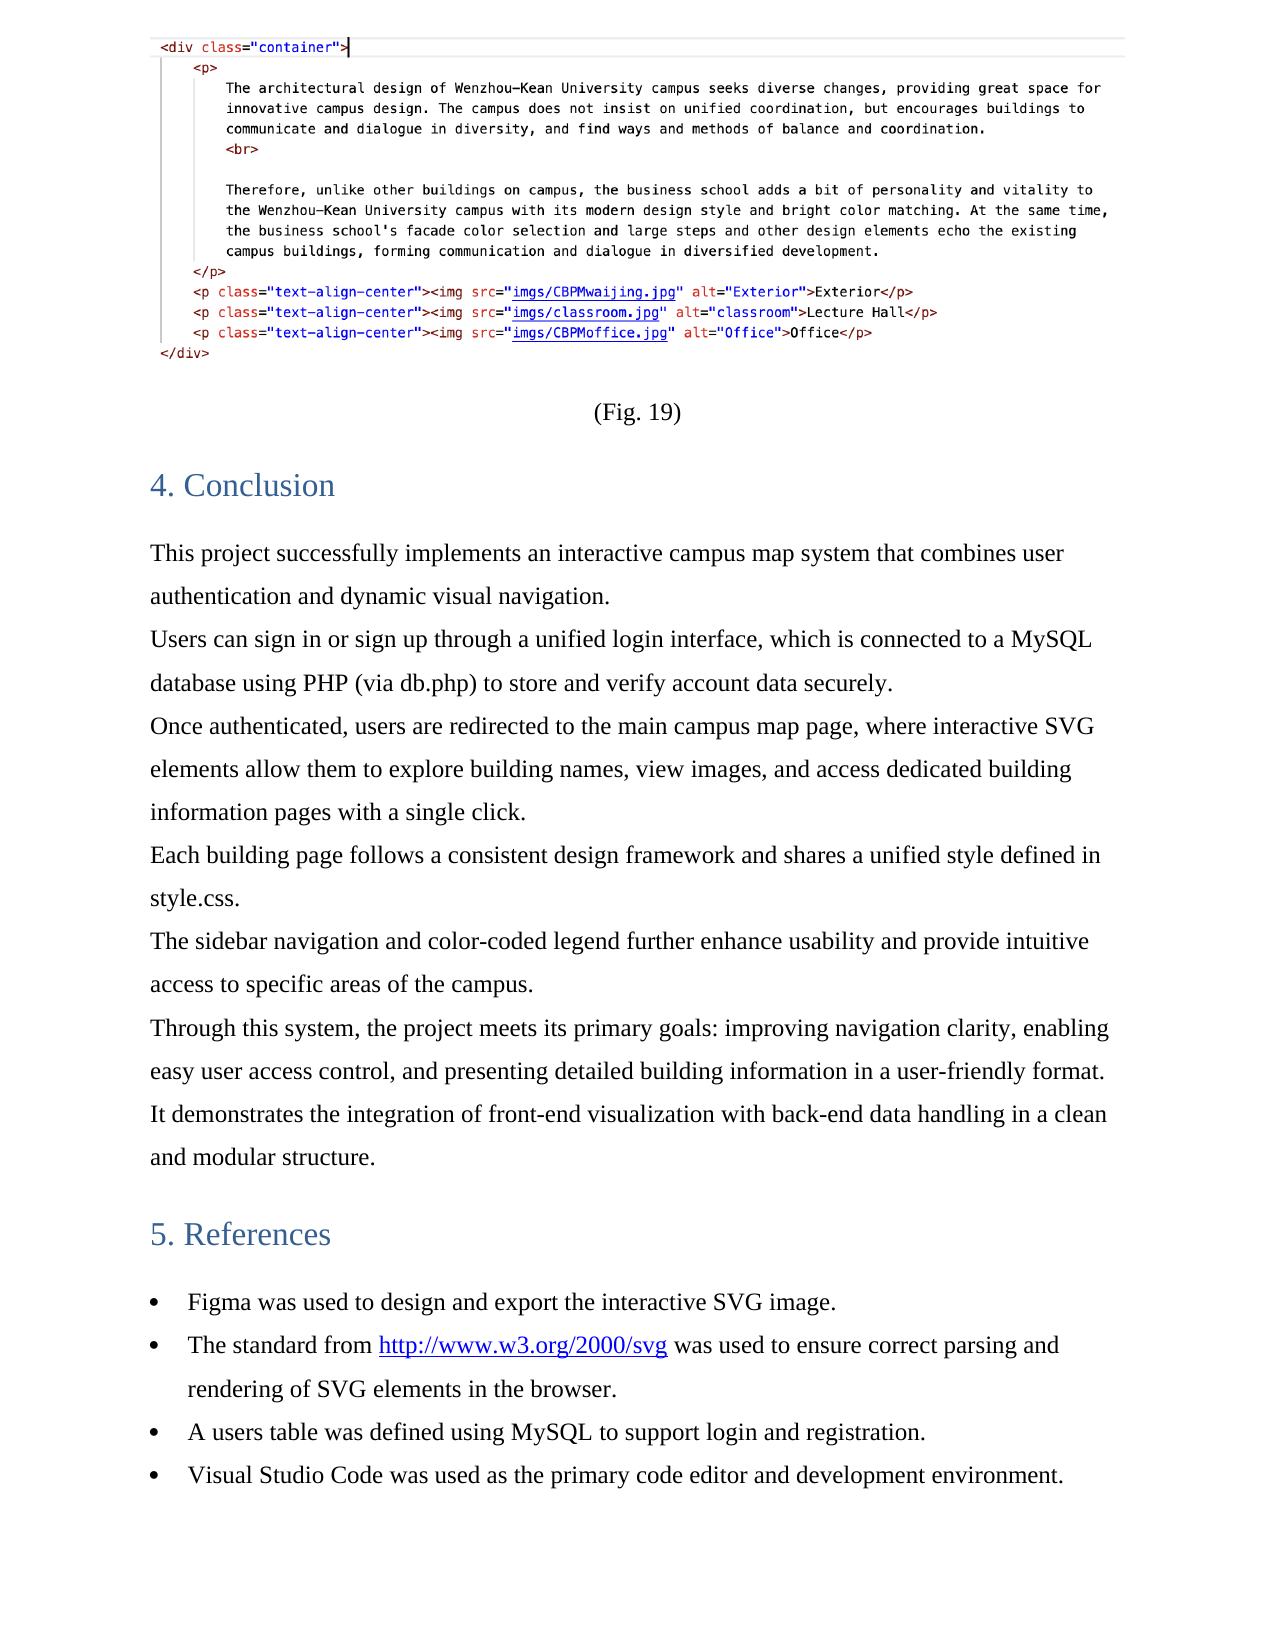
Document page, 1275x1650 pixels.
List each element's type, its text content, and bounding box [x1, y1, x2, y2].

list Figma was used to design and export the interactive SVG image. [150, 1287, 1125, 1316]
subtitle 5. References [150, 1214, 1125, 1253]
list A users table was defined using MySQL to support login and registration. [150, 1417, 1125, 1446]
list The standard from http://www.w3.org/2000/svg was used to ensure correct parsing and rendering of SVG elements in the browser. [150, 1331, 1125, 1402]
text This project successfully implements an interactive campus map system that combines user authentication and dynamic visual navigation. Users can sign in or sign up through a unified login interface, which is connected to a MySQL database using PHP (via db.php) to store and verify account data securely. Once authenticated, users are redirected to the main campus map page, where interactive SVG elements allow them to explore building names, view images, and access dedicated building information pages with a single click. Each building page follows a consistent design framework and shares a unified style defined in style.css. The sidebar navigation and color-coded legend further enhance usability and provide intuitive access to specific areas of the campus. Through this system, the project meets its primary goals: improving navigation clarity, enabling easy user access control, and presenting detailed building information in a user-friendly format. It demonstrates the integration of front-end visualization with back-end data handling in a clean and modular structure. [150, 538, 1125, 1171]
subtitle 4. Conclusion [150, 465, 1125, 503]
text (Fig. 19) [150, 397, 1125, 426]
list Visual Studio Code was used as the primary code editor and development environment. [150, 1460, 1125, 1489]
picture [150, 37, 1125, 362]
